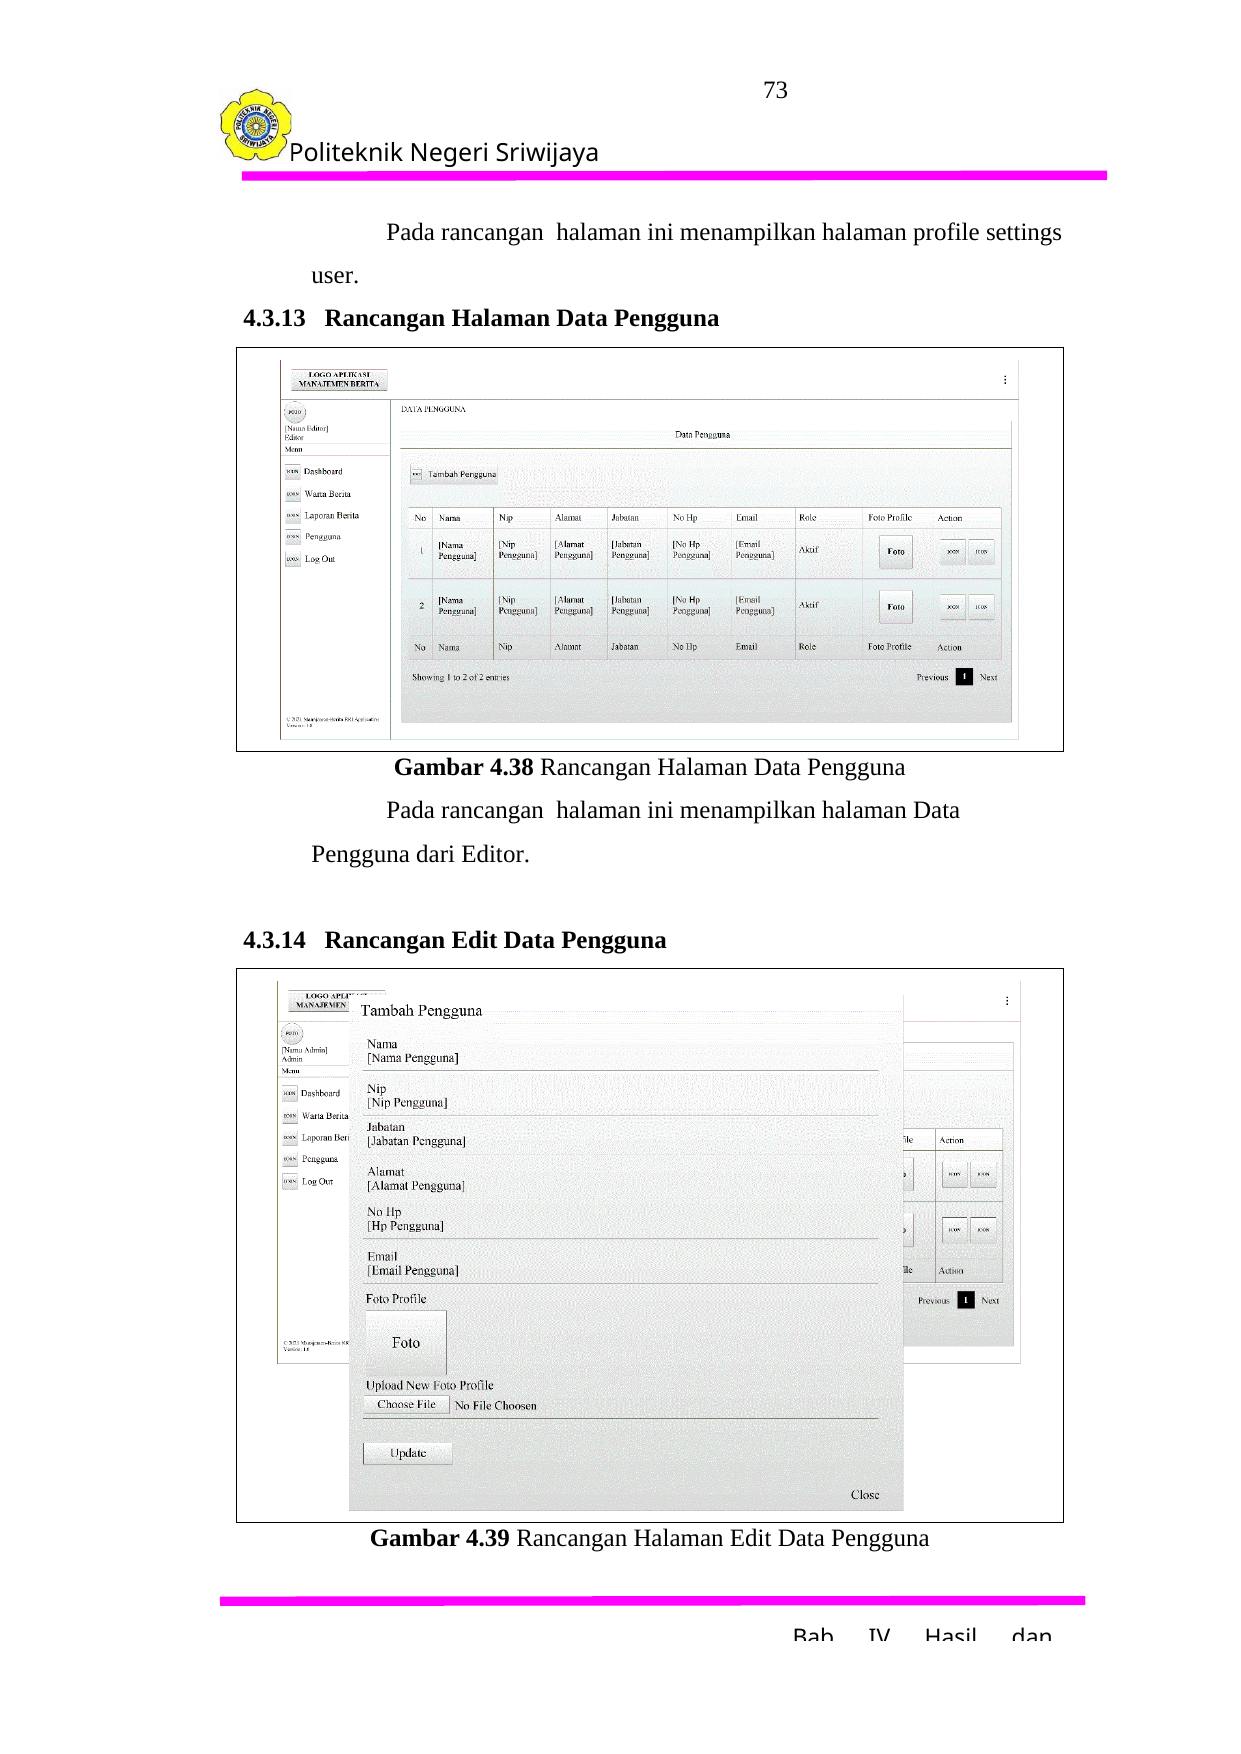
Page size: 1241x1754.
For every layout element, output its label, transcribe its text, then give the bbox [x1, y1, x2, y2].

table_header [237, 969, 1063, 1522]
picture [280, 360, 1019, 740]
table_header [237, 348, 1063, 751]
picture [216, 87, 292, 159]
text Gambar 4.38 Rancangan Halaman Data Pengguna [236, 752, 1063, 781]
text Pada rancangan halaman ini menampilkan halaman profile settings user. [311, 217, 1063, 289]
list 4.3.13 Rancangan Halaman Data Pengguna [243, 303, 1063, 332]
list 4.3.14 Rancangan Edit Data Pengguna [243, 925, 1063, 954]
picture [277, 981, 1021, 1511]
text Gambar 4.39 Rancangan Halaman Edit Data Pengguna [236, 1523, 1063, 1552]
text Pada rancangan halaman ini menampilkan halaman Data Pengguna dari Editor. [311, 796, 1063, 867]
